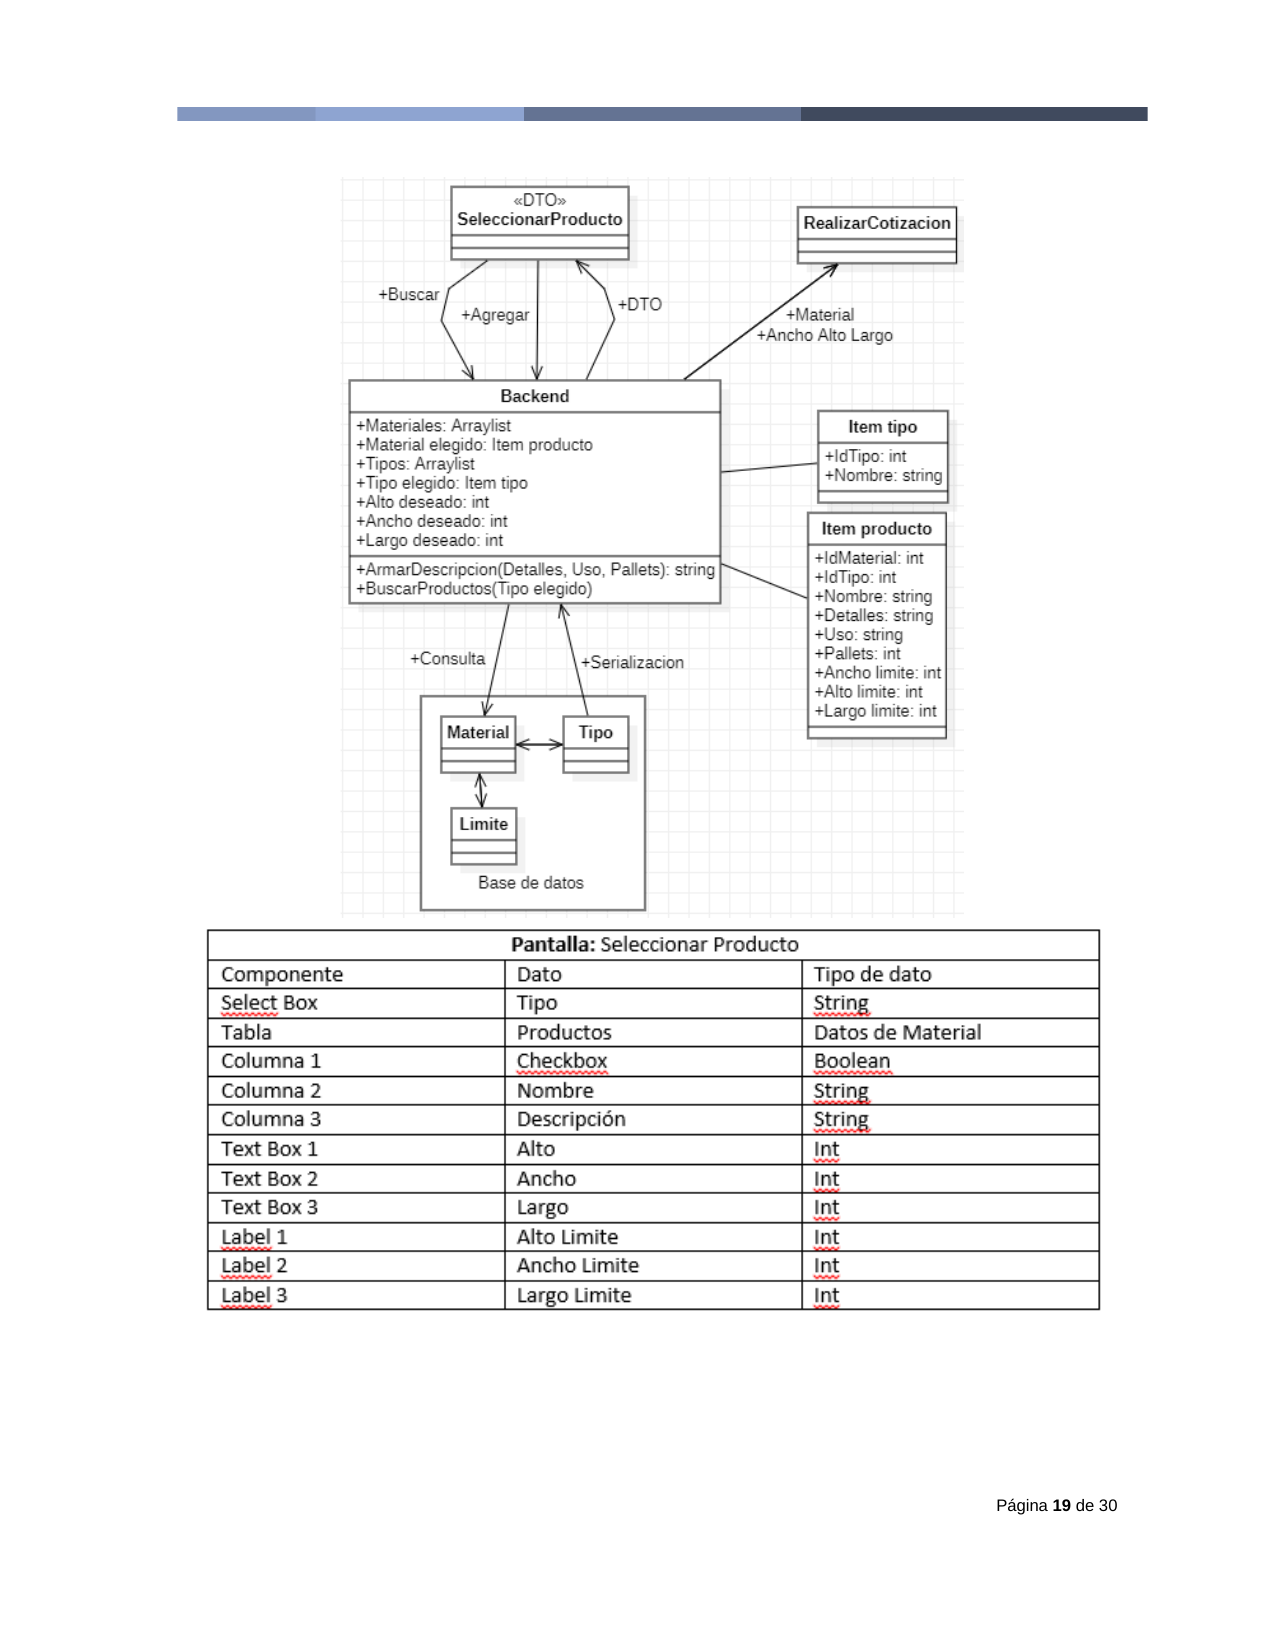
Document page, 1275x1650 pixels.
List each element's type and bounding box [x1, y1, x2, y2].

picture [197, 923, 1108, 1317]
picture [340, 177, 964, 918]
